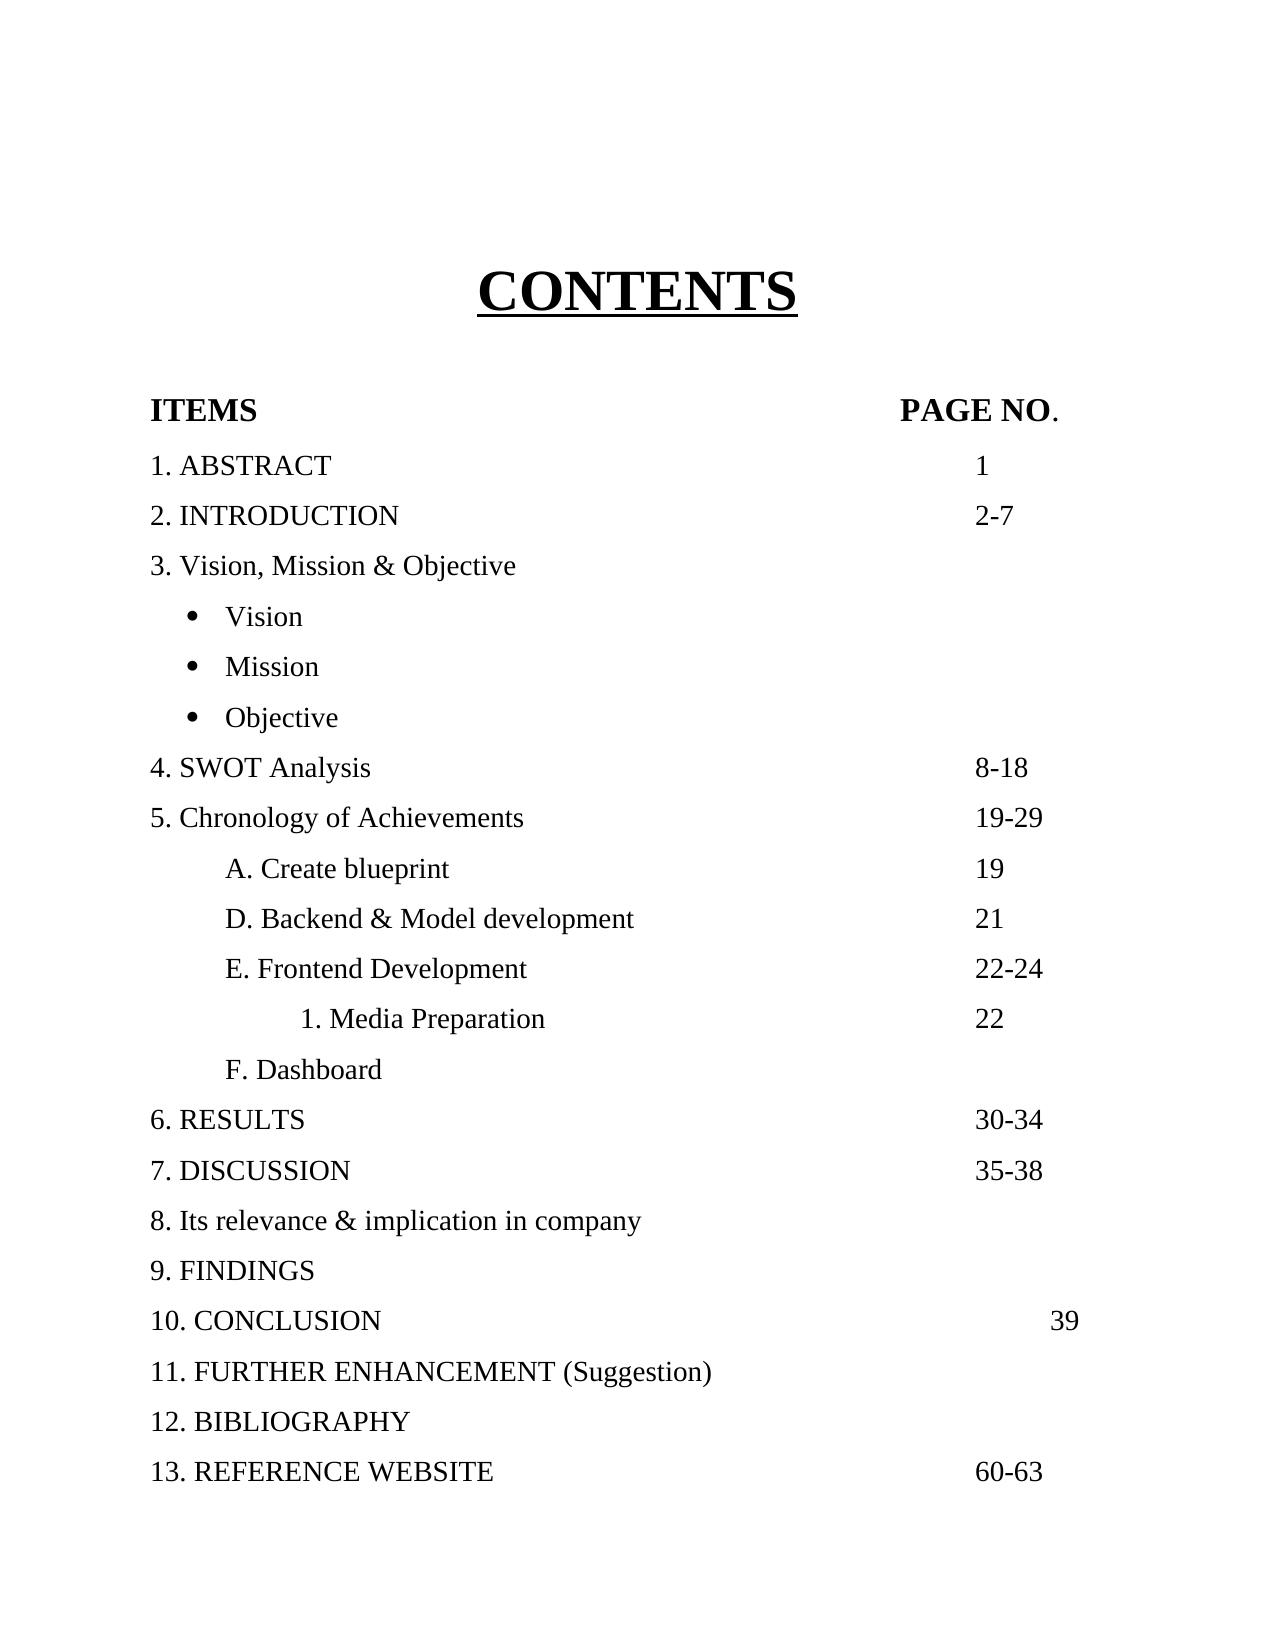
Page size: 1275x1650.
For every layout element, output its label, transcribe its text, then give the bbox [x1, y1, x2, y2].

text 11. FURTHER ENHANCEMENT (Suggestion) [150, 1354, 1125, 1387]
text D. Backend & Model development 21 [150, 901, 1125, 934]
list Vision [187, 599, 1125, 632]
text 13. REFERENCE WEBSITE 60-63 [150, 1454, 1125, 1488]
text 7. DISCUSSION 35-38 [150, 1153, 1125, 1186]
list Objective [187, 700, 1125, 733]
text ITEMS PAGE NO. [150, 390, 1125, 429]
text E. Frontend Development 22-24 [150, 951, 1125, 985]
text 1. ABSTRACT 1 [150, 448, 1125, 481]
text 5. Chronology of Achievements 19-29 [150, 800, 1125, 834]
text 10. CONCLUSION 39 [150, 1303, 1125, 1337]
text 12. BIBLIOGRAPHY [150, 1404, 1125, 1438]
text 4. SWOT Analysis 8-18 [150, 750, 1125, 784]
text A. Create blueprint 19 [150, 851, 1125, 884]
text 6. RESULTS 30-34 [150, 1102, 1125, 1136]
text 2. INTRODUCTION 2-7 [150, 498, 1125, 532]
text 3. Vision, Mission & Objective [150, 548, 1125, 582]
text 1. Media Preparation 22 [225, 1002, 1125, 1035]
text 8. Its relevance & implication in company [150, 1203, 1125, 1236]
list Mission [187, 649, 1125, 683]
text F. Dashboard [150, 1052, 1125, 1086]
text 9. FINDINGS [150, 1253, 1125, 1287]
text CONTENTS [150, 256, 1125, 323]
